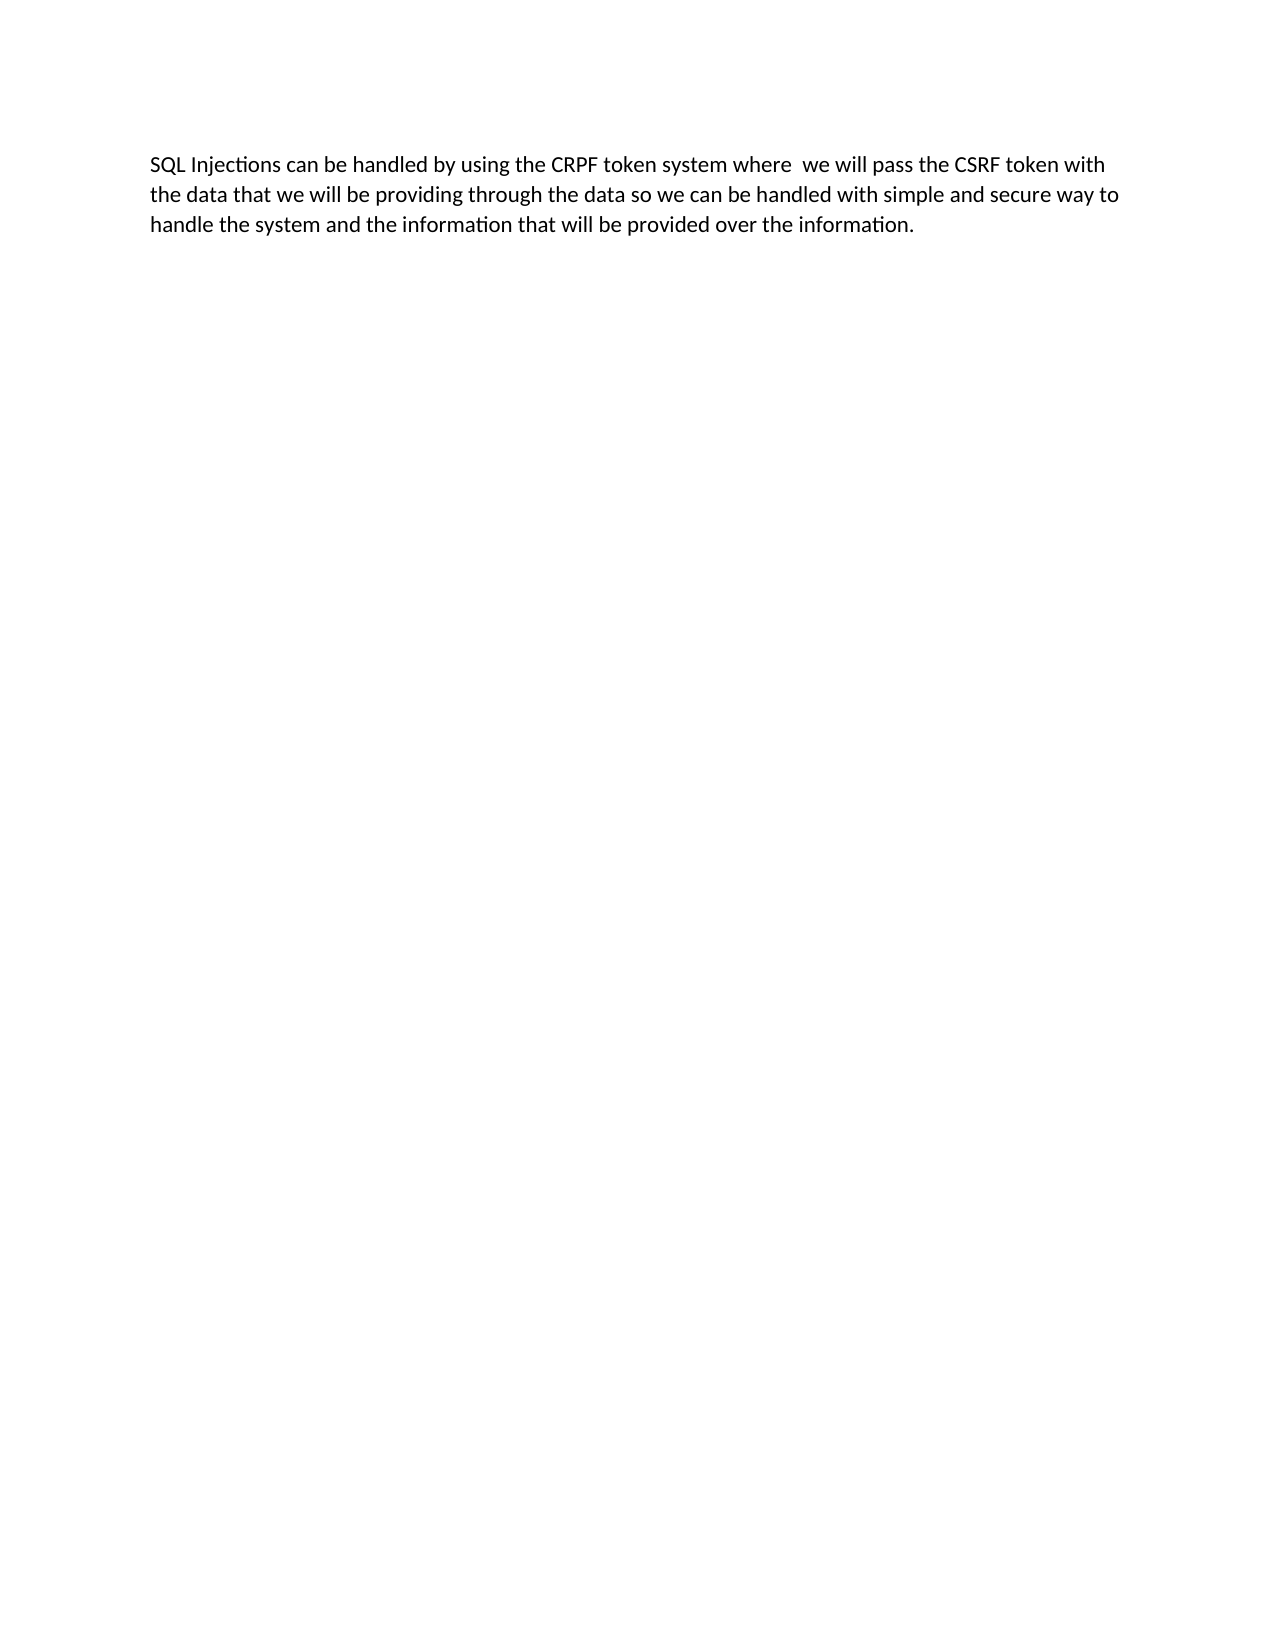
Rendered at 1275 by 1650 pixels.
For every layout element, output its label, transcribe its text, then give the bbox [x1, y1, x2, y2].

text SQL Injections can be handled by using the CRPF token system where we will pass the CSRF token with the data that we will be providing through the data so we can be handled with simple and secure way to handle the system and the information that will be provided over the information. [150, 150, 1125, 238]
